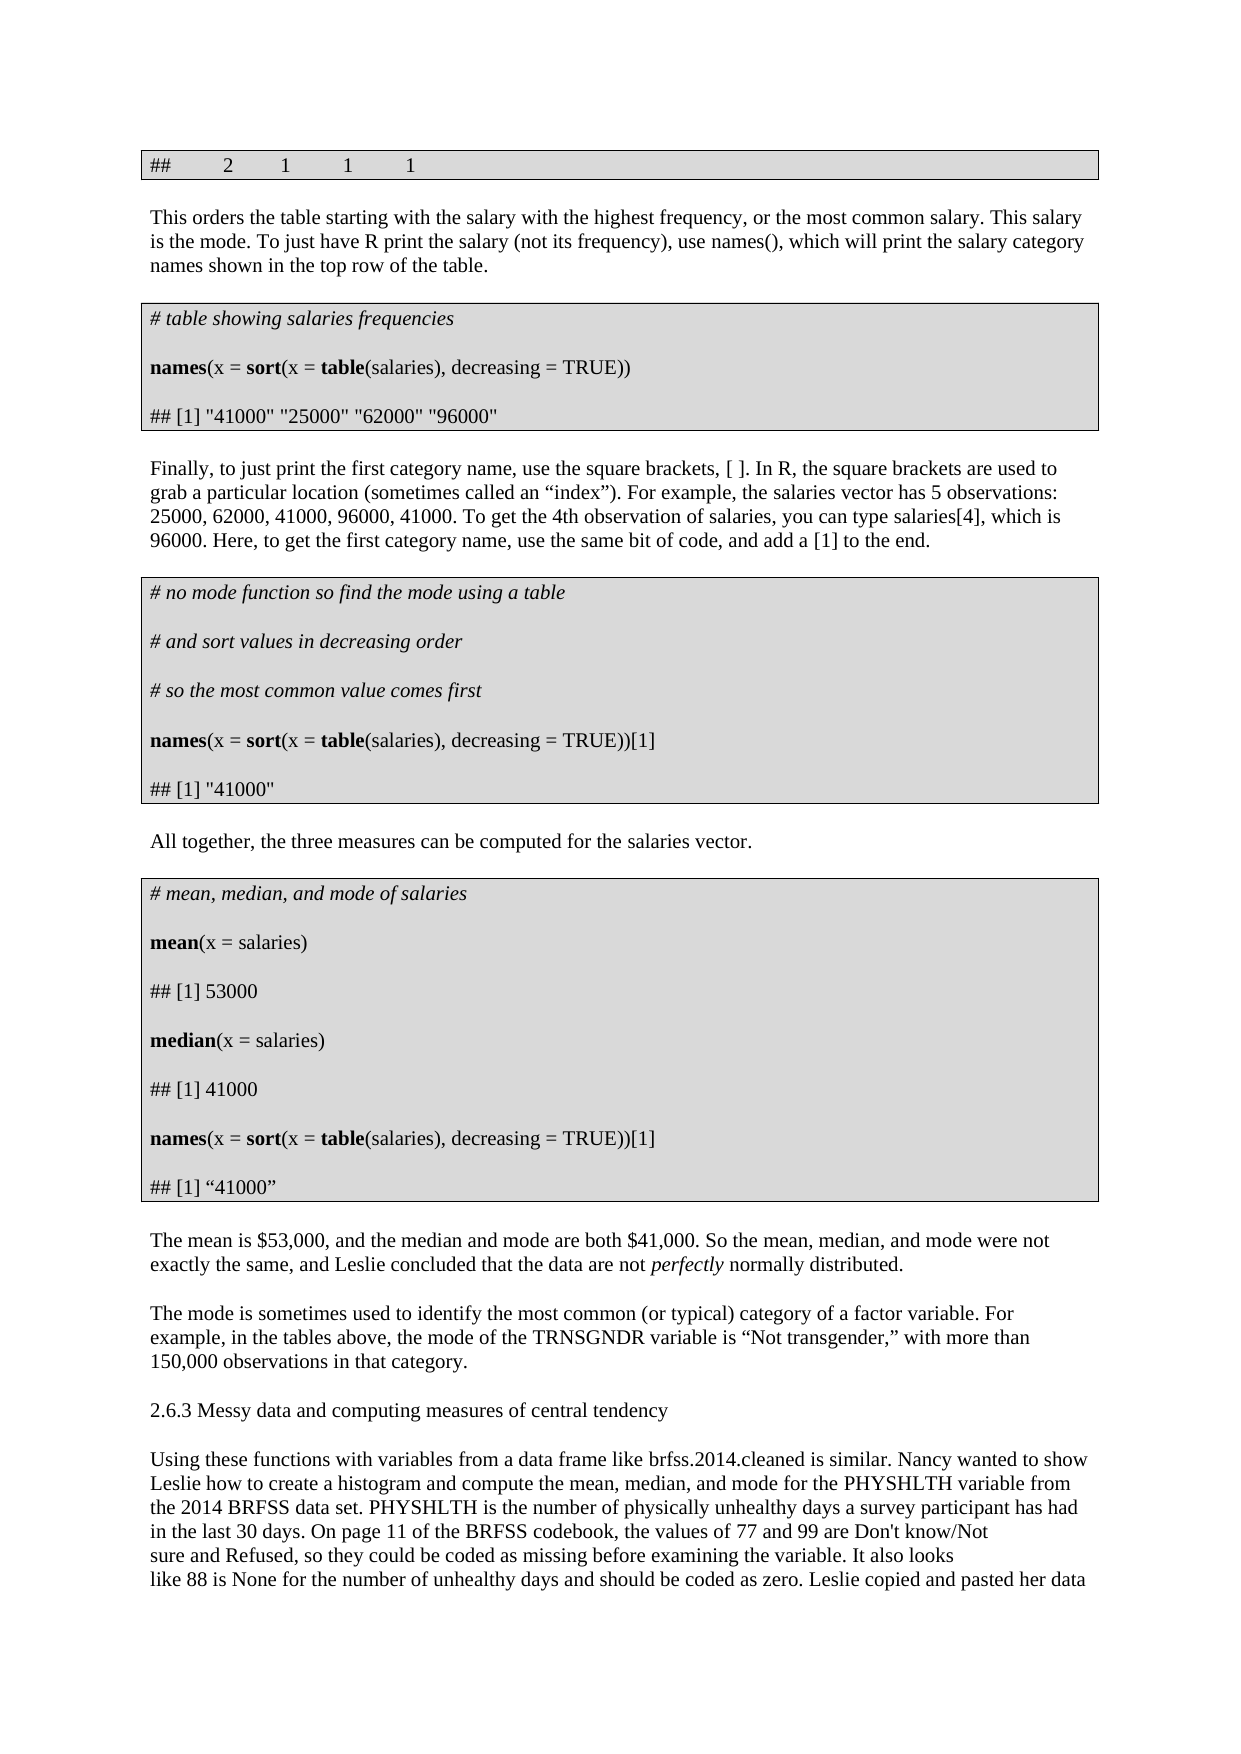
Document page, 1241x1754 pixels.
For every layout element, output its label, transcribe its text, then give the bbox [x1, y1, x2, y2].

text ## [1] 41000 [142, 1074, 1098, 1101]
text This orders the table starting with the salary with the highest frequency, or the most common salary. This salary is the mode. To just have R print the salary (not its frequency), use names(), which will print the salary category names shown in the top row of the table. [150, 205, 1090, 277]
text names(x = sort(x = table(salaries), decreasing = TRUE)) [142, 352, 1098, 379]
text # so the most common value comes first [142, 675, 1098, 702]
text # mean, median, and mode of salaries [142, 879, 1098, 905]
text Finally, to just print the first category name, use the square brackets, [ ]. In R, the square brackets are used to grab a particular location (sometimes called an “index”). For example, the salaries vector has 5 observations: 25000, 62000, 41000, 96000, 41000. To get the 4th observation of salaries, you can type salaries[4], which is 96000. Here, to get the first category name, use the same bit of code, and add a [1] to the end. [150, 456, 1090, 552]
text ## [1] "41000" "25000" "62000" "96000" [142, 401, 1098, 430]
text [150, 1447, 1090, 1591]
subtitle 2.6.3 Messy data and computing measures of central tendency [150, 1398, 1090, 1422]
text names(x = sort(x = table(salaries), decreasing = TRUE))[1] [142, 1123, 1098, 1150]
text mean(x = salaries) [142, 927, 1098, 954]
text names(x = sort(x = table(salaries), decreasing = TRUE))[1] [142, 724, 1098, 752]
text The mode is sometimes used to identify the most common (or typical) category of a factor variable. For example, in the tables above, the mode of the TRNSGNDR variable is “Not transgender,” with more than 150,000 observations in that category. [150, 1301, 1090, 1373]
text The mean is $53,000, and the median and mode are both $41,000. So the mean, median, and mode were not exactly the same, and Leslie concluded that the data are not perfectly normally distributed. [150, 1227, 1090, 1276]
text # and sort values in decreasing order [142, 626, 1098, 653]
text ## [1] 53000 [142, 976, 1098, 1003]
text ## 2 1 1 1 [142, 151, 1098, 179]
text # no mode function so find the mode using a table [142, 578, 1098, 604]
text ## [1] "41000" [142, 773, 1098, 803]
text ## [1] “41000” [142, 1172, 1098, 1201]
text # table showing salaries frequencies [142, 304, 1098, 330]
text All together, the three measures can be computed for the salaries vector. [150, 829, 1090, 853]
text median(x = salaries) [142, 1025, 1098, 1052]
